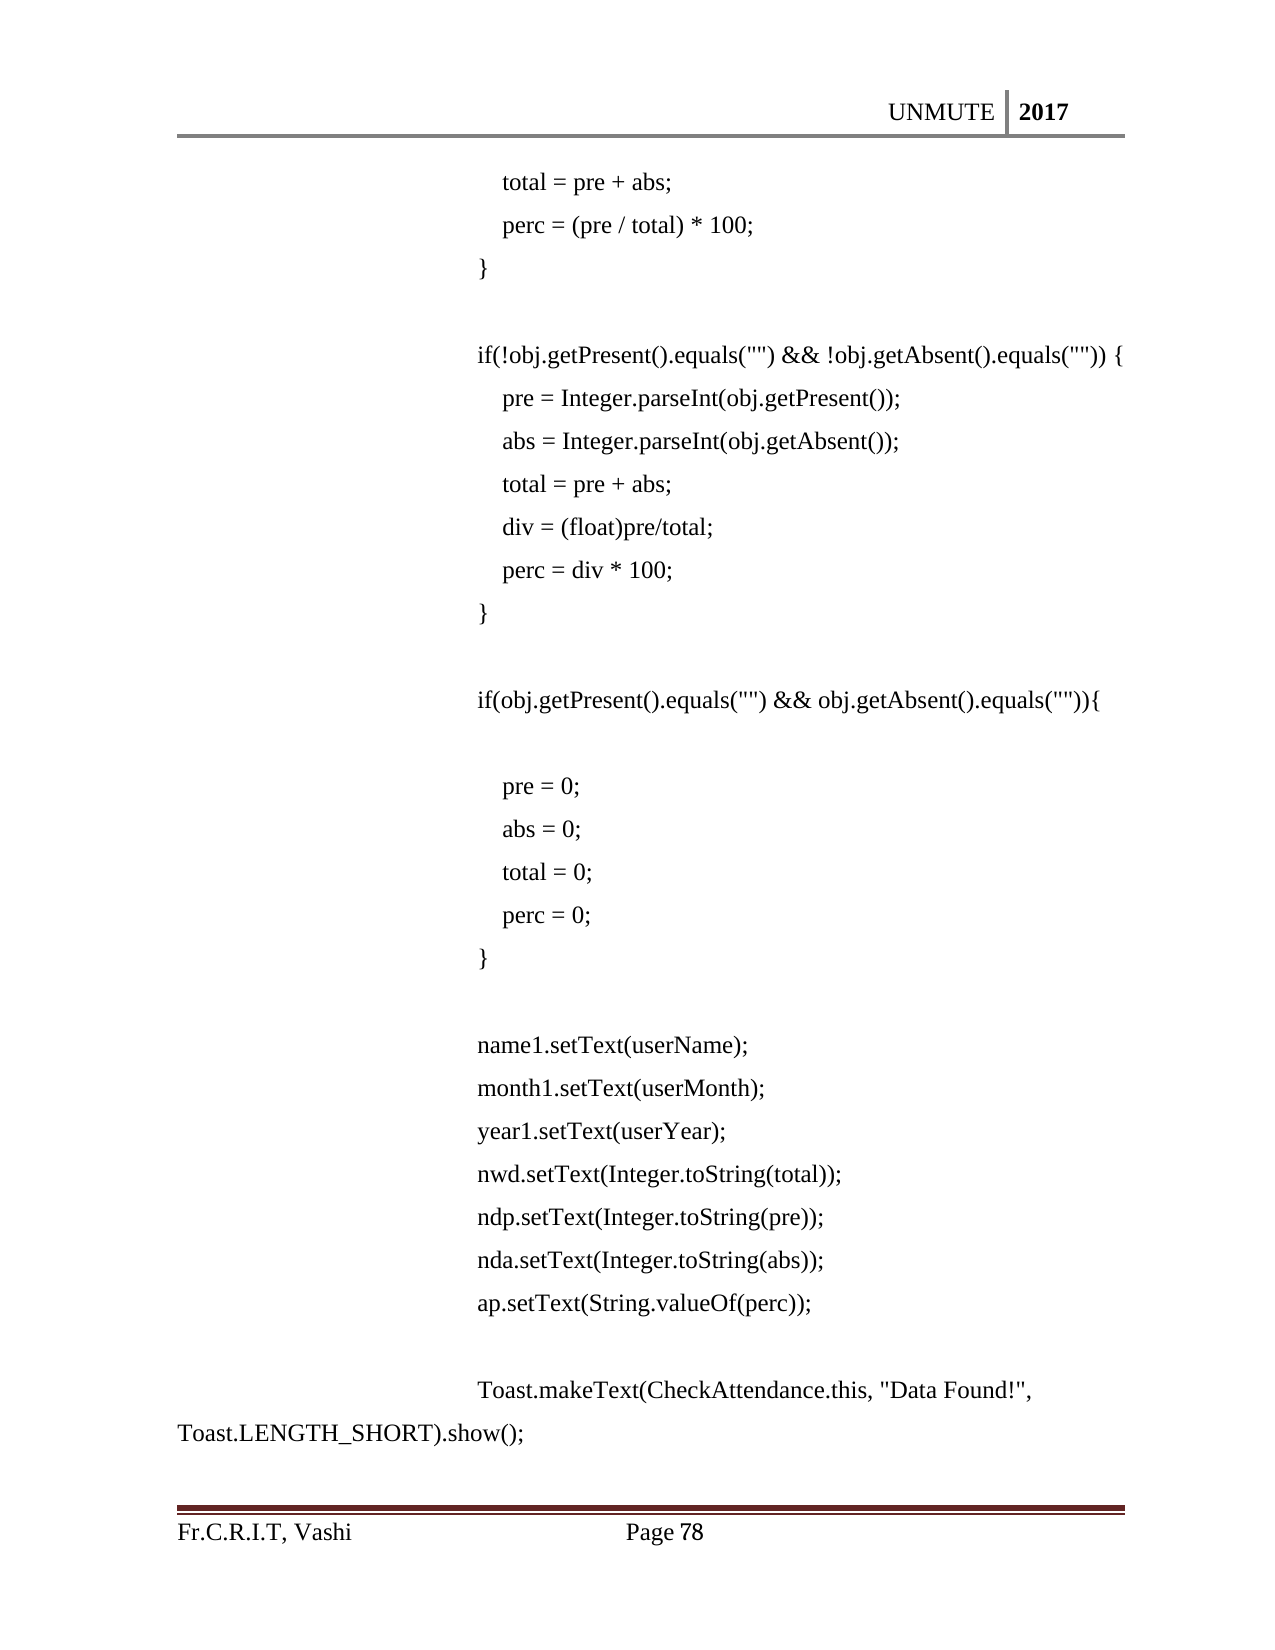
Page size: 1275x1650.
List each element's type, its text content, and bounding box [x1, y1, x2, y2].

text } [177, 598, 1125, 627]
text ndp.setText(Integer.toString(pre)); [177, 1202, 1125, 1231]
text ap.setText(String.valueOf(perc)); [177, 1288, 1125, 1317]
text perc = 0; [177, 900, 1125, 929]
text Toast.makeText(CheckAttendance.this, "Data Found!", Toast.LENGTH_SHORT).show(); [177, 1375, 1125, 1447]
text total = pre + abs; [177, 167, 1125, 196]
text perc = (pre / total) * 100; [177, 210, 1125, 239]
text } [177, 253, 1125, 282]
text abs = 0; [177, 814, 1125, 843]
text pre = 0; [177, 771, 1125, 800]
text total = pre + abs; [177, 469, 1125, 498]
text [177, 383, 1125, 412]
text if(!obj.getPresent().equals("") && !obj.getAbsent().equals("")) { [177, 340, 1125, 368]
text name1.setText(userName); [177, 1030, 1125, 1058]
text abs = Integer.parseInt(obj.getAbsent()); [177, 426, 1125, 455]
text if(obj.getPresent().equals("") && obj.getAbsent().equals("")){ [177, 685, 1125, 713]
text perc = div * 100; [177, 555, 1125, 584]
text nwd.setText(Integer.toString(total)); [177, 1159, 1125, 1188]
text month1.setText(userMonth); [177, 1073, 1125, 1102]
text year1.setText(userYear); [177, 1116, 1125, 1145]
text } [177, 943, 1125, 972]
text nda.setText(Integer.toString(abs)); [177, 1245, 1125, 1274]
text div = (float)pre/total; [177, 512, 1125, 541]
text total = 0; [177, 857, 1125, 886]
